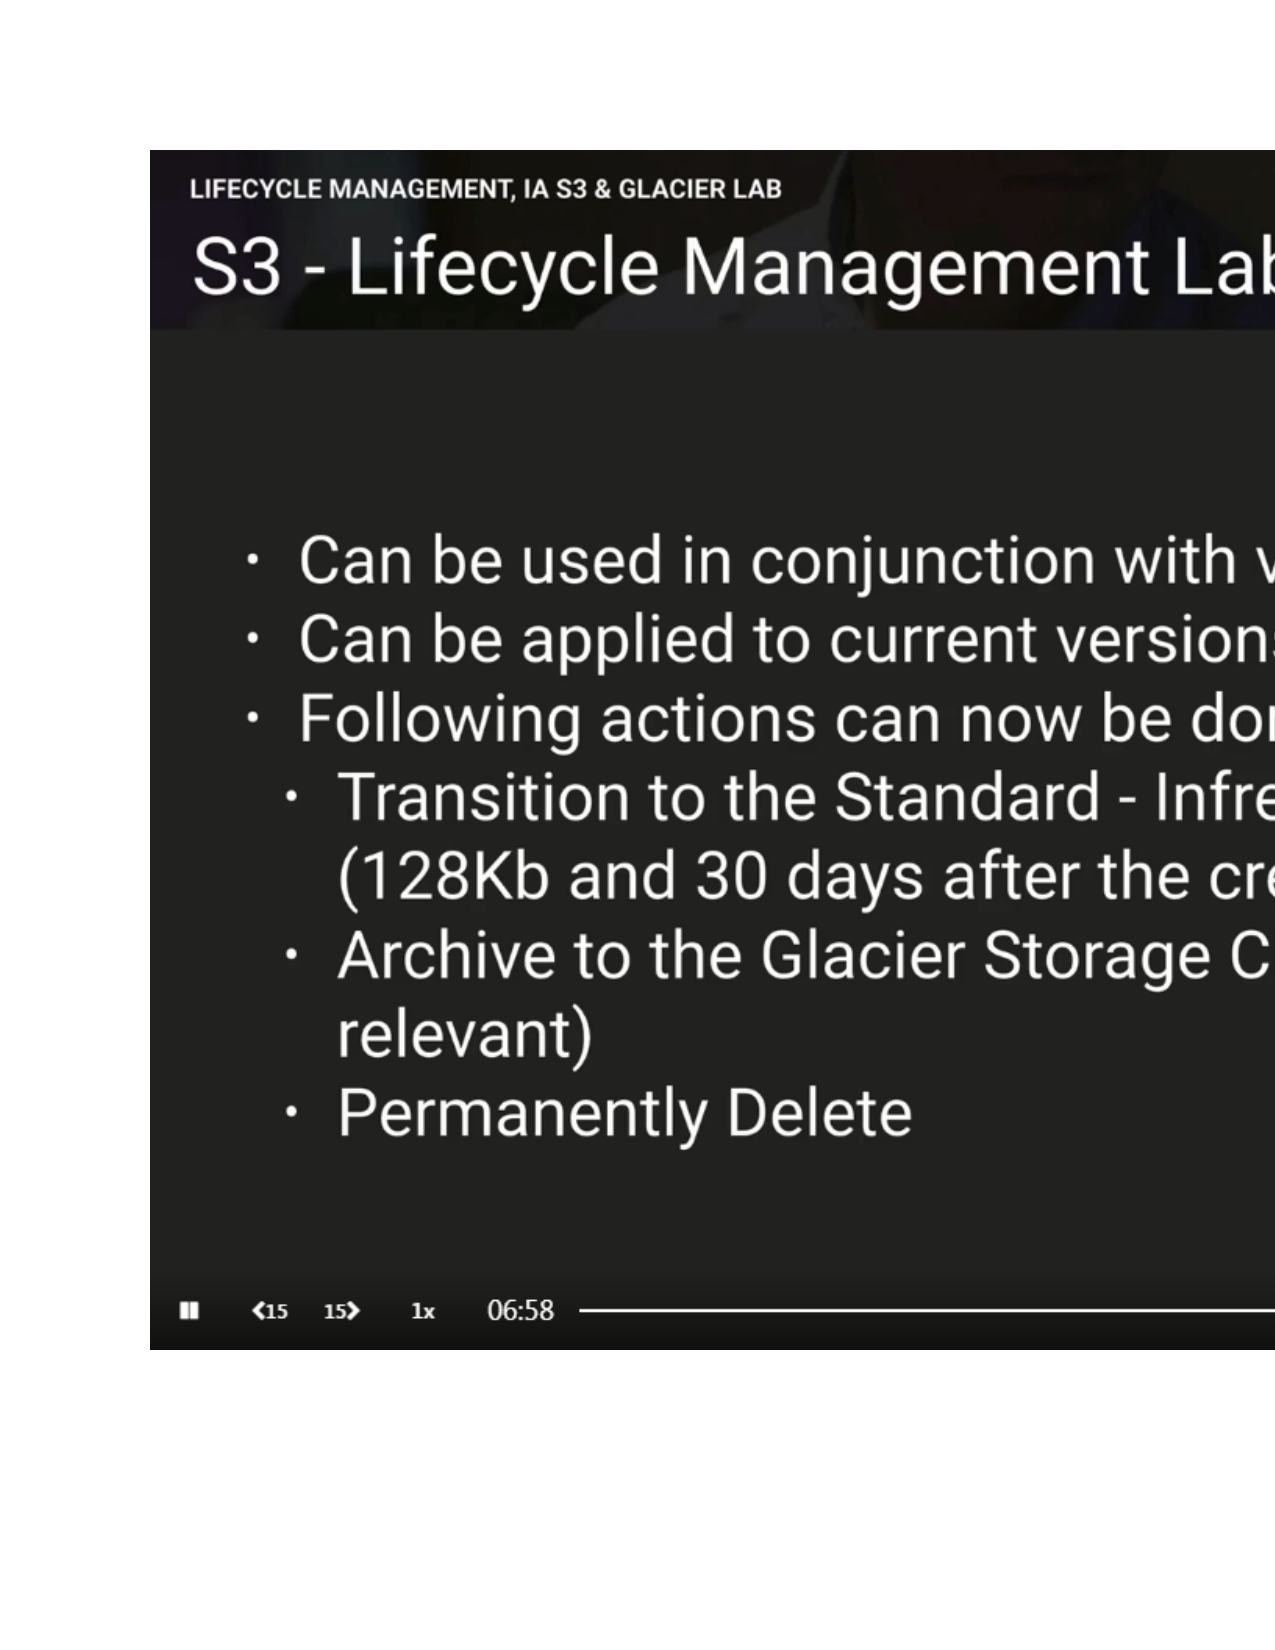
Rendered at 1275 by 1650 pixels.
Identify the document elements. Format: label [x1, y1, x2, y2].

picture [150, 150, 1275, 1350]
